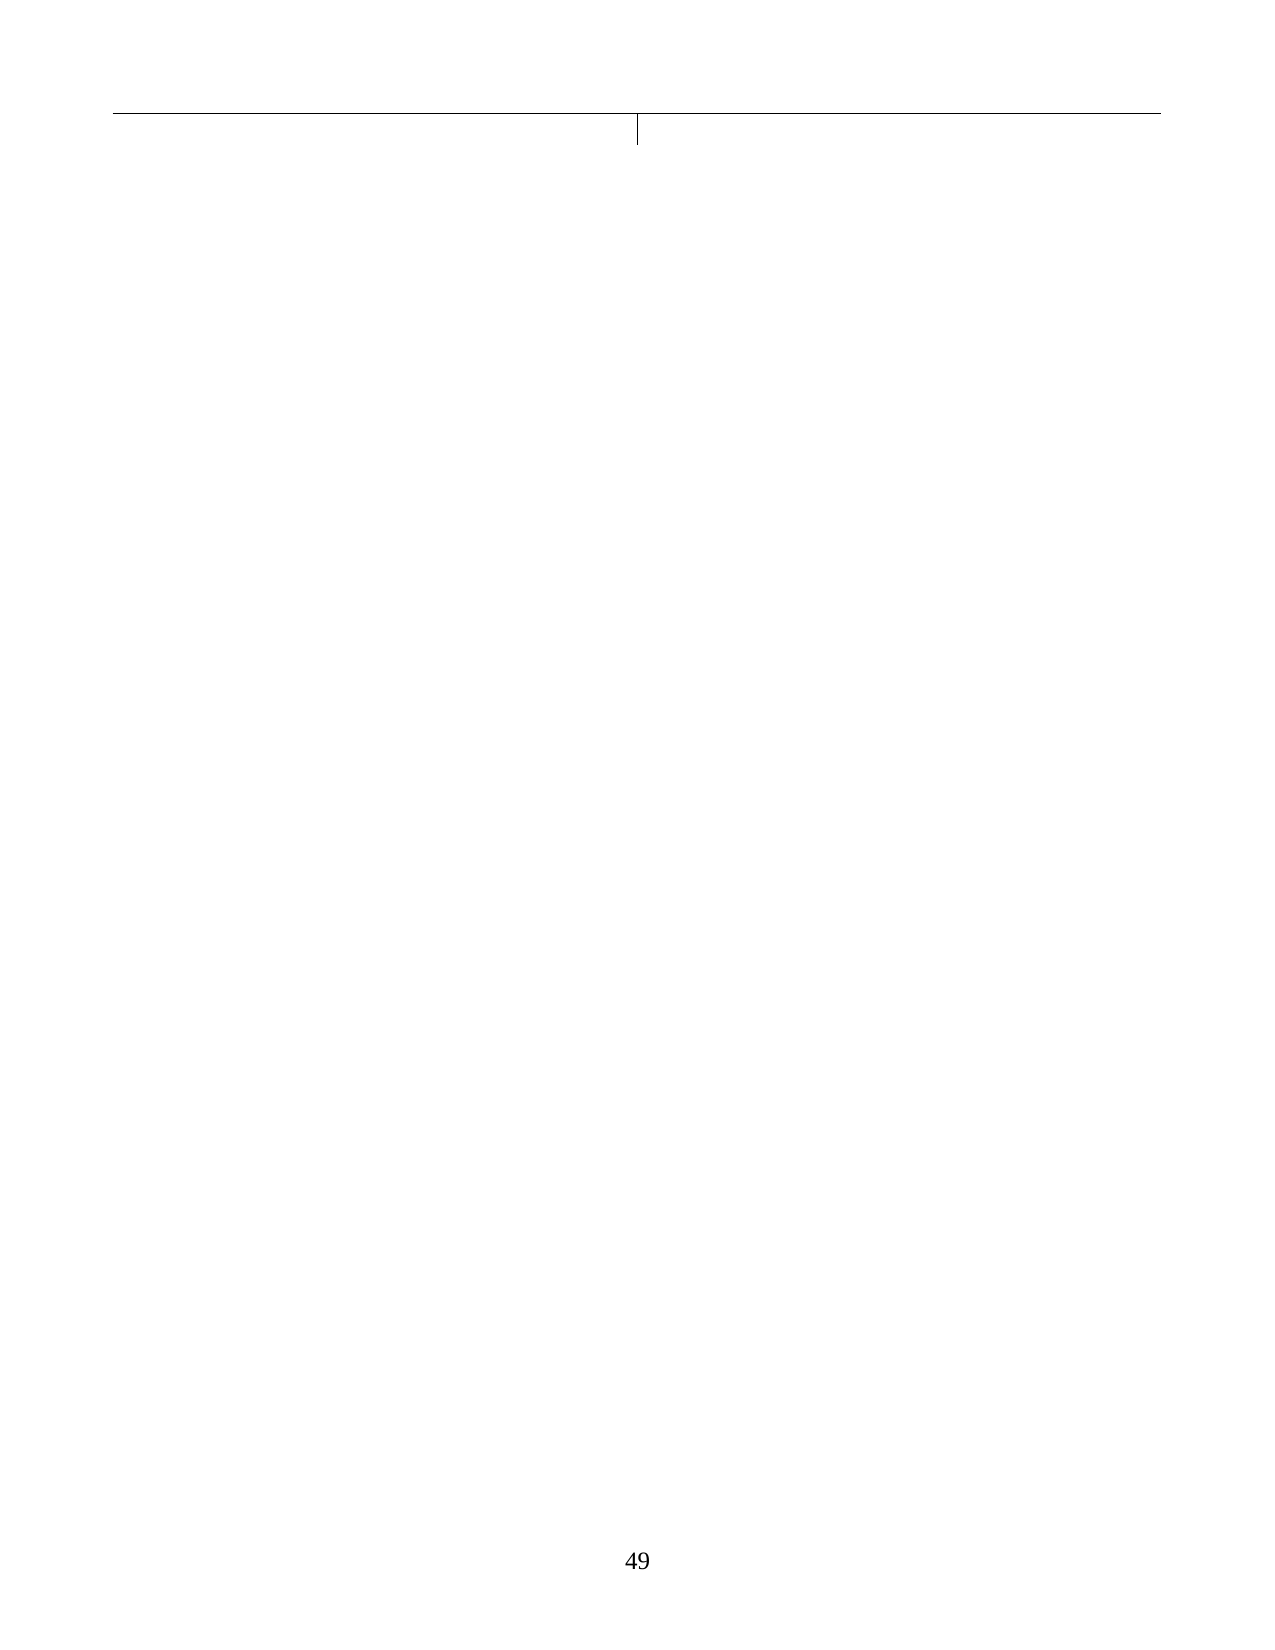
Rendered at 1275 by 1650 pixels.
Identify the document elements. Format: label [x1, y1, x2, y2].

table_cell [638, 114, 1161, 145]
table_cell [113, 114, 637, 145]
